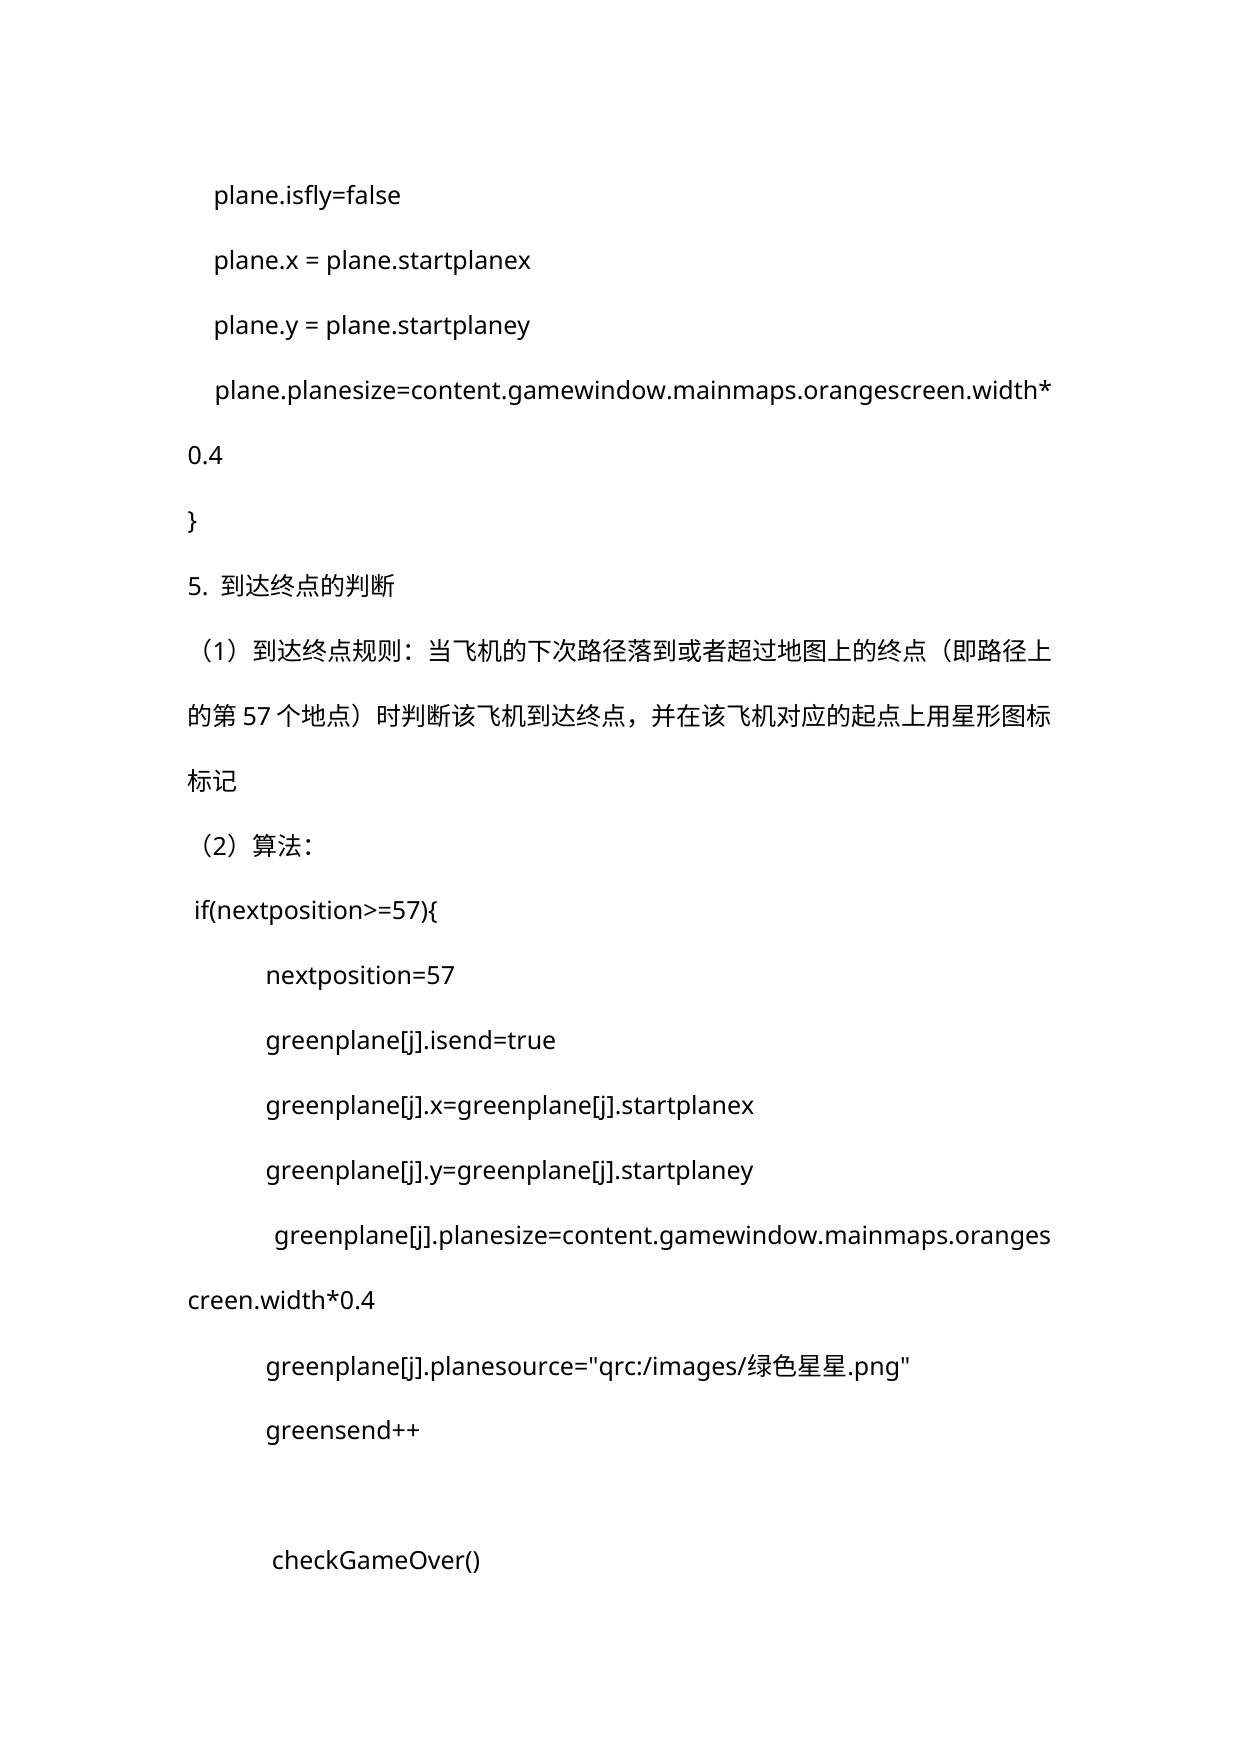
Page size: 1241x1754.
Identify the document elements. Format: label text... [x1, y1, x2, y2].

list greenplane[j].planesource="qrc:/images/绿色星星.png" [187, 1332, 1053, 1397]
list greenplane[j].isend=true [187, 1007, 1053, 1072]
list greenplane[j].y=greenplane[j].startplaney [187, 1137, 1053, 1202]
list 算法： [187, 812, 1053, 877]
list 到达终点的判断 [187, 552, 1053, 617]
list greenplane[j].x=greenplane[j].startplanex [187, 1072, 1053, 1137]
list 到达终点规则：当飞机的下次路径落到或者超过地图上的终点（即路径上的第57个地点）时判断该飞机到达终点，并在该飞机对应的起点上用星形图标标记 [187, 617, 1053, 812]
list plane.x = plane.startplanex [187, 227, 1053, 292]
list } [187, 487, 1053, 552]
list plane.planesize=content.gamewindow.mainmaps.orangescreen.width*0.4 [187, 357, 1053, 487]
list checkGameOver() [187, 1527, 1053, 1592]
list greenplane[j].planesize=content.gamewindow.mainmaps.orangescreen.width*0.4 [187, 1202, 1053, 1332]
list plane.isfly=false [187, 162, 1053, 227]
list greensend++ [187, 1397, 1053, 1462]
list plane.y = plane.startplaney [187, 292, 1053, 357]
list nextposition=57 [187, 942, 1053, 1007]
list if(nextposition>=57){ [187, 877, 1053, 942]
